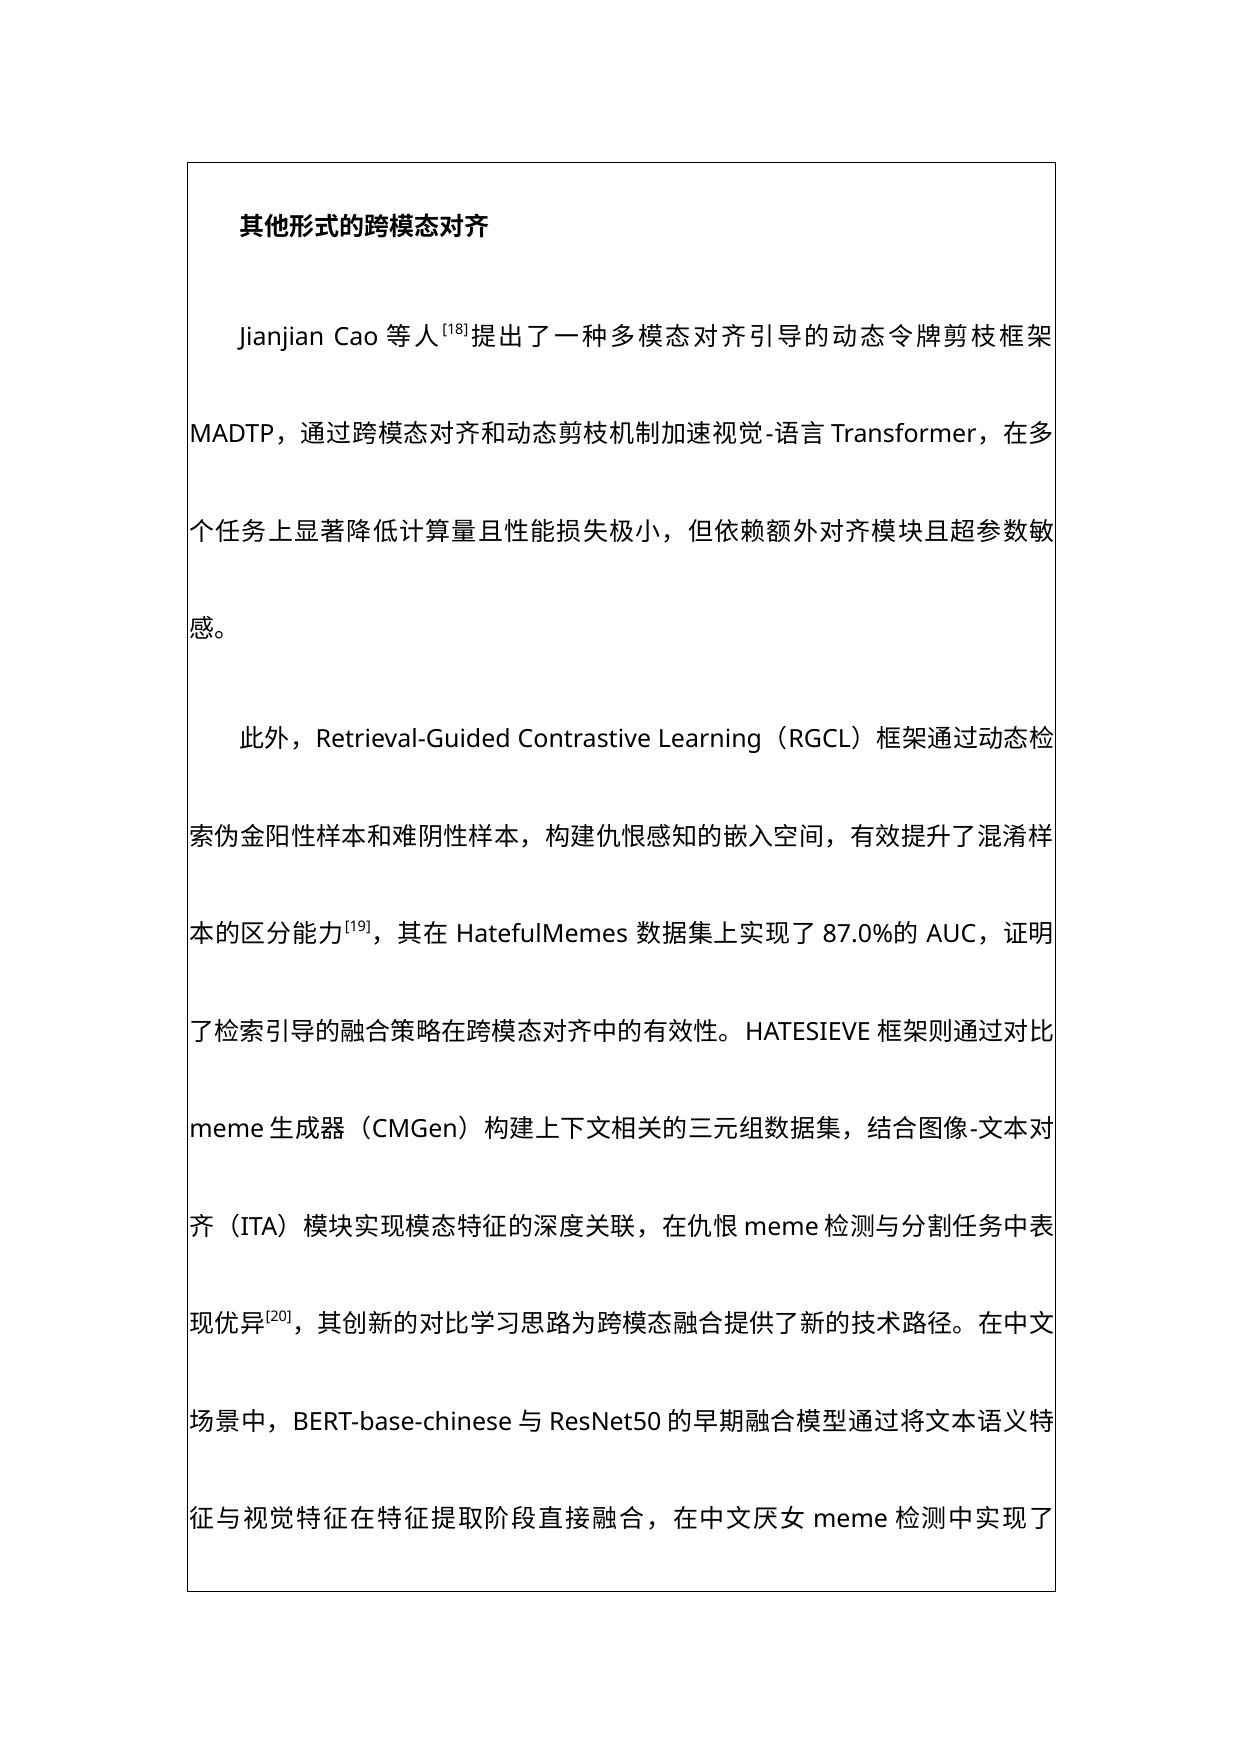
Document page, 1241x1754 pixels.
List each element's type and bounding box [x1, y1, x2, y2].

table_cell [188, 163, 1055, 1591]
